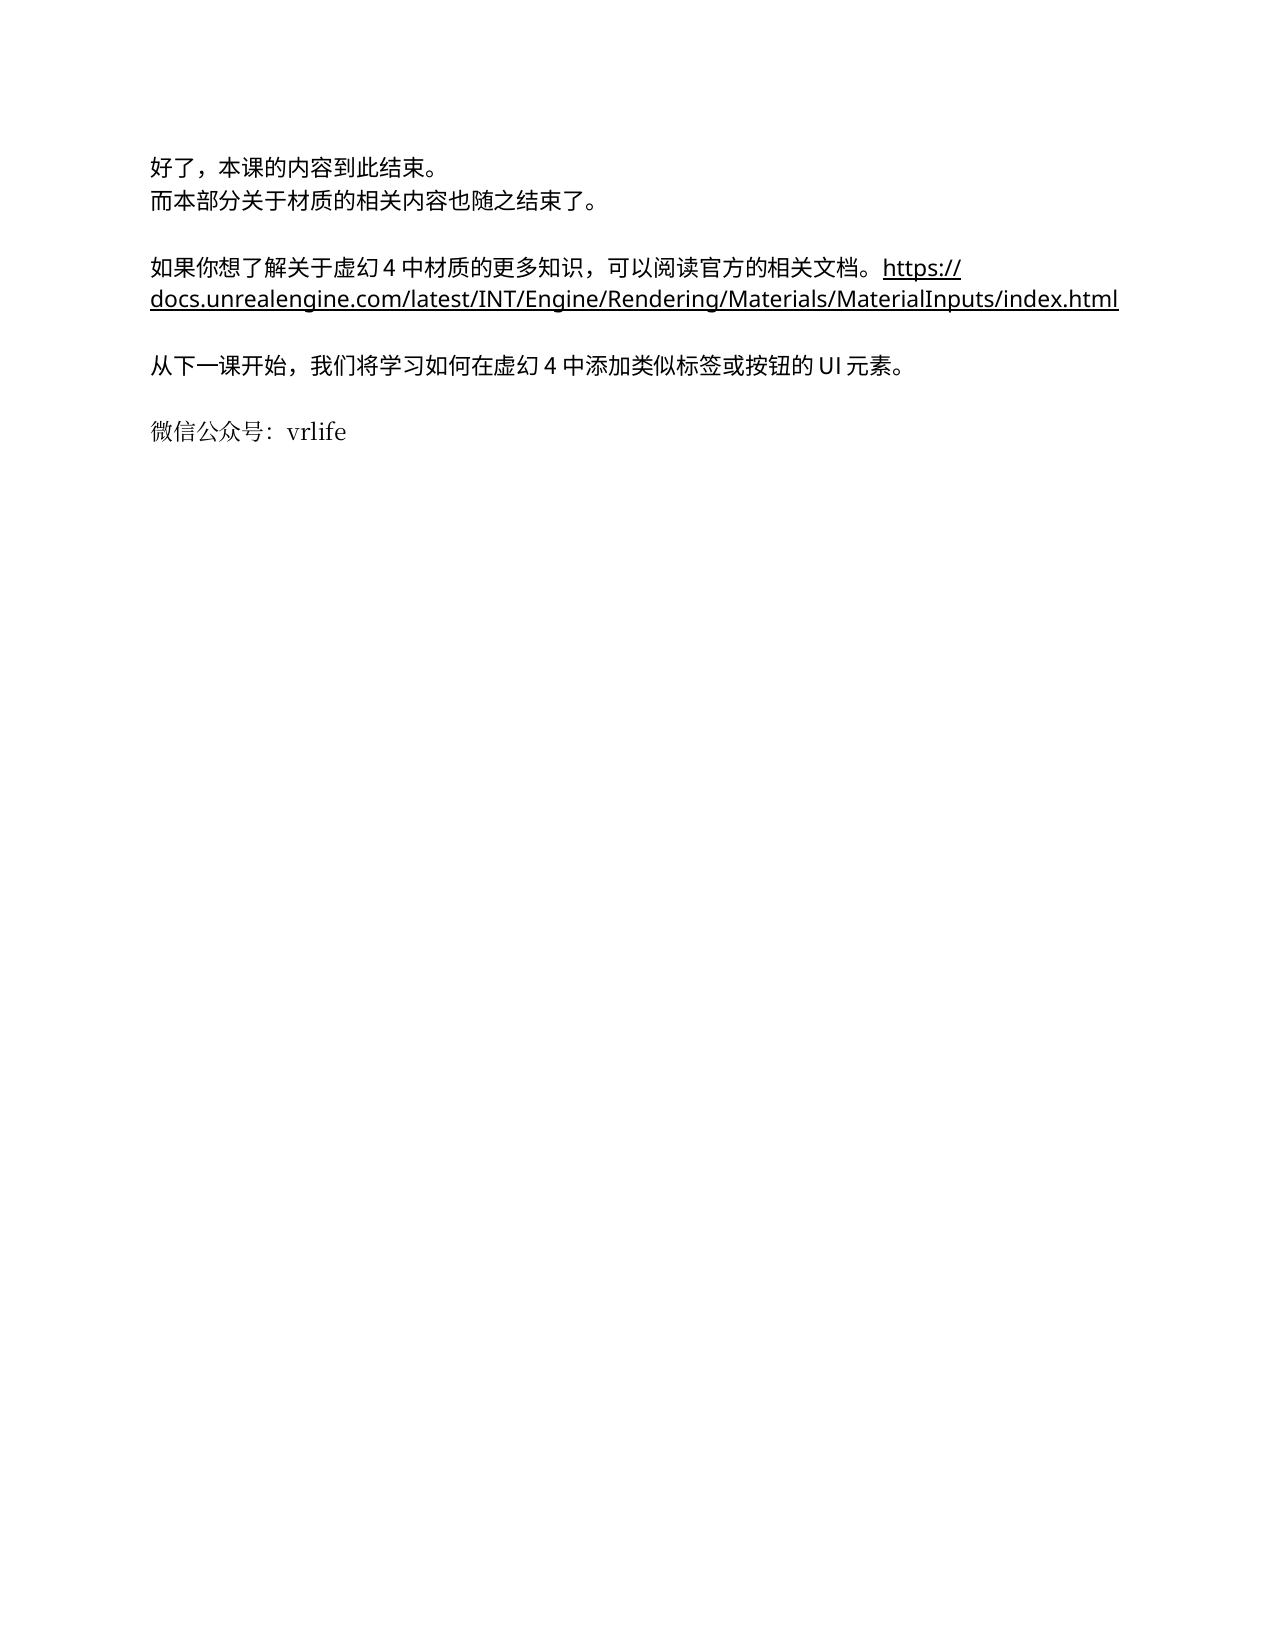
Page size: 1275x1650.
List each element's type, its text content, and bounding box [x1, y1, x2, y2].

text 如果你想了解关于虚幻4中材质的更多知识，可以阅读官方的相关文档。https://docs.unrealengine.com/latest/INT/Engine/Rendering/Materials/MaterialInputs/index.html [150, 250, 1125, 314]
text 微信公众号：vrlife [150, 414, 1125, 447]
text 好了，本课的内容到此结束。 [150, 150, 1125, 183]
text 从下一课开始，我们将学习如何在虚幻4 中添加类似标签或按钮的UI元素。 [150, 347, 1125, 381]
text 而本部分关于材质的相关内容也随之结束了。 [150, 183, 1125, 216]
